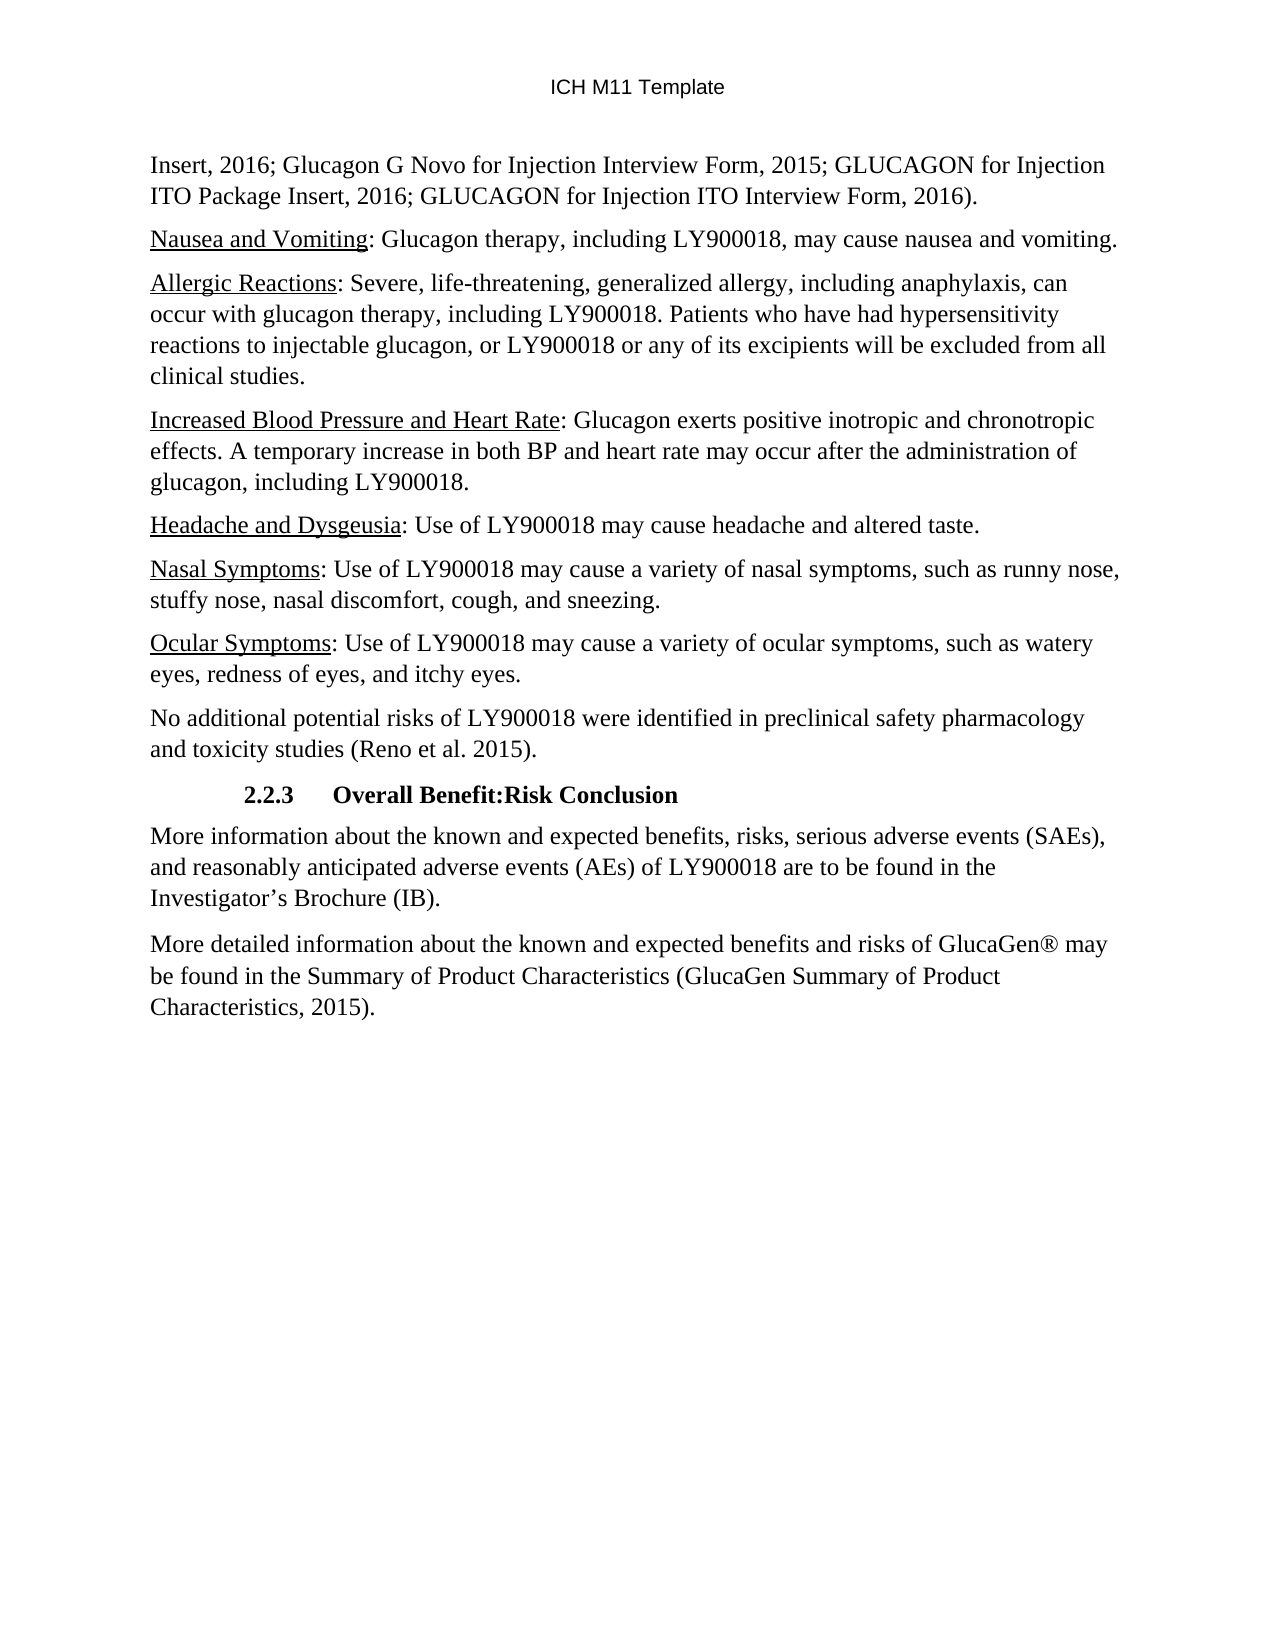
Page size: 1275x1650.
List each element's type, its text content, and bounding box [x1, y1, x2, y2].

text More information about the known and expected benefits, risks, serious adverse events (SAEs), and reasonably anticipated adverse events (AEs) of LY900018 are to be found in the Investigator’s Brochure (IB). [150, 821, 1125, 912]
text Headache and Dysgeusia: Use of LY900018 may cause headache and altered taste. [150, 510, 1125, 539]
text Ocular Symptoms: Use of LY900018 may cause a variety of ocular symptoms, such as watery eyes, redness of eyes, and itchy eyes. [150, 628, 1125, 688]
text More detailed information about the known and expected benefits and risks of GlucaGen® may be found in the Summary of Product Characteristics (GlucaGen Summary of Product Characteristics, 2015). [150, 927, 1125, 1021]
subtitle Overall Benefit:Risk Conclusion [244, 778, 1125, 809]
text Increased Blood Pressure and Heart Rate: Glucagon exerts positive inotropic and chronotropic effects. A temporary increase in both BP and heart rate may occur after the administration of glucagon, including LY900018. [150, 405, 1125, 496]
text Nausea and Vomiting: Glucagon therapy, including LY900018, may cause nausea and vomiting. [150, 224, 1125, 253]
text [150, 150, 1125, 210]
text Nasal Symptoms: Use of LY900018 may cause a variety of nasal symptoms, such as runny nose, stuffy nose, nasal discomfort, cough, and sneezing. [150, 554, 1125, 614]
text Allergic Reactions: Severe, life-threatening, generalized allergy, including anaphylaxis, can occur with glucagon therapy, including LY900018. Patients who have had hypersensitivity reactions to injectable glucagon, or LY900018 or any of its excipients will be excluded from all clinical studies. [150, 268, 1125, 390]
text No additional potential risks of LY900018 were identified in preclinical safety pharmacology and toxicity studies (Reno et al. 2015). [150, 703, 1125, 763]
